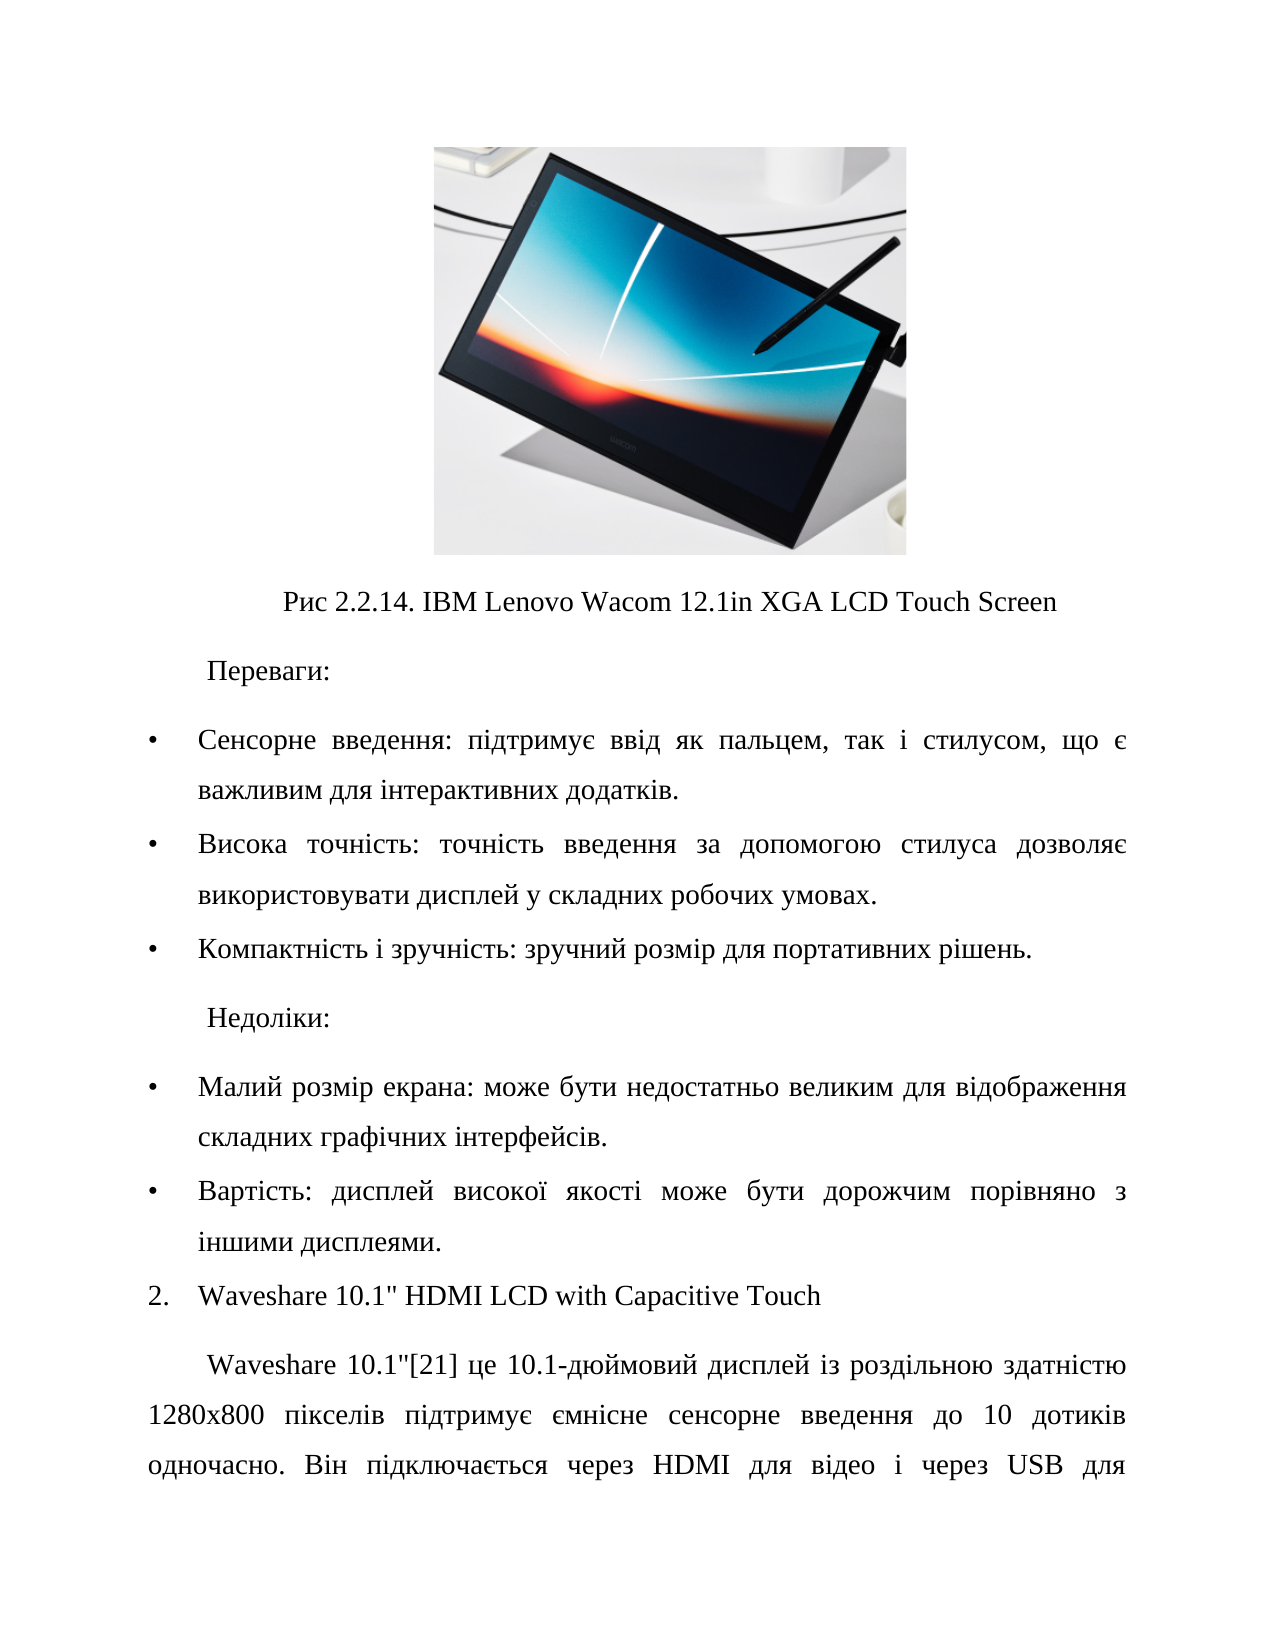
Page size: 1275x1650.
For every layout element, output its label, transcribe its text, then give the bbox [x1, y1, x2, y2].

text Недоліки: [148, 1000, 1127, 1033]
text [148, 1347, 1127, 1481]
list Сенсорне введення: підтримує ввід як пальцем, так і стилусом, що є важливим для інтерактивних додатків. [148, 722, 1127, 806]
picture [433, 147, 907, 555]
list Компактність і зручність: зручний розмір для портативних рішень. [148, 931, 1127, 964]
text Переваги: [148, 653, 1127, 687]
list Висока точність: точність введення за допомогою стилуса дозволяє використовувати дисплей у складних робочих умовах. [148, 827, 1127, 910]
list Малий розмір екрана: може бути недостатньо великим для відображення складних графічних інтерфейсів. [148, 1069, 1127, 1153]
list Вартість: дисплей високої якості може бути дорожчим порівняно з іншими дисплеями. [148, 1173, 1127, 1257]
list Waveshare 10.1" HDMI LCD with Capacitive Touch [148, 1278, 1127, 1311]
text Рис 2.2.14. IBM Lenovo Wacom 12.1in XGA LCD Touch Screen [148, 584, 1127, 618]
